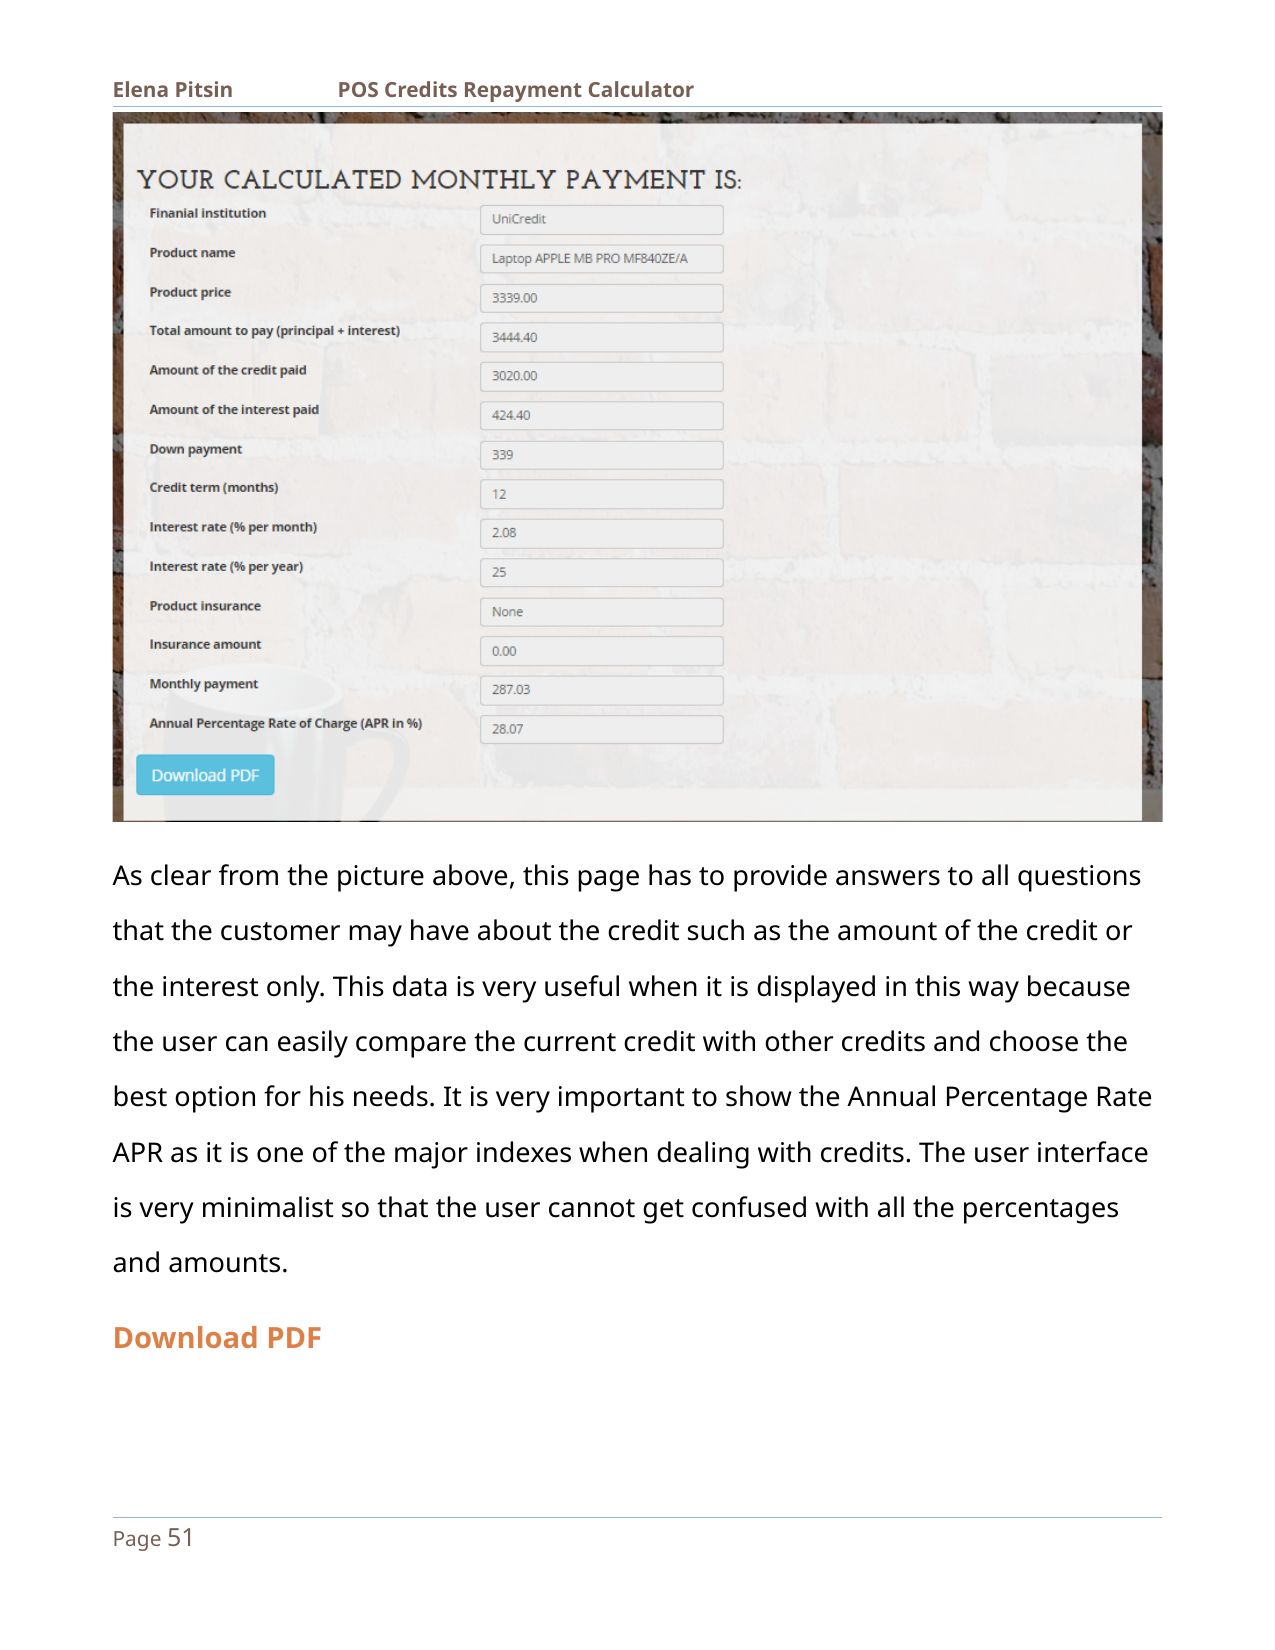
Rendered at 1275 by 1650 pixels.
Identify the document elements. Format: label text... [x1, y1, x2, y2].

text As clear from the picture above, this page has to provide answers to all questions that the customer may have about the credit such as the amount of the credit or the interest only. This data is very useful when it is displayed in this way because the user can easily compare the current credit with other credits and choose the best option for his needs. It is very important to show the Annual Percentage Rate APR as it is one of the major indexes when dealing with credits. The user interface is very minimalist so that the user cannot get confused with all the percentages and amounts. [112, 856, 1162, 1281]
picture [112, 112, 1163, 822]
text Download PDF [112, 1318, 1162, 1357]
